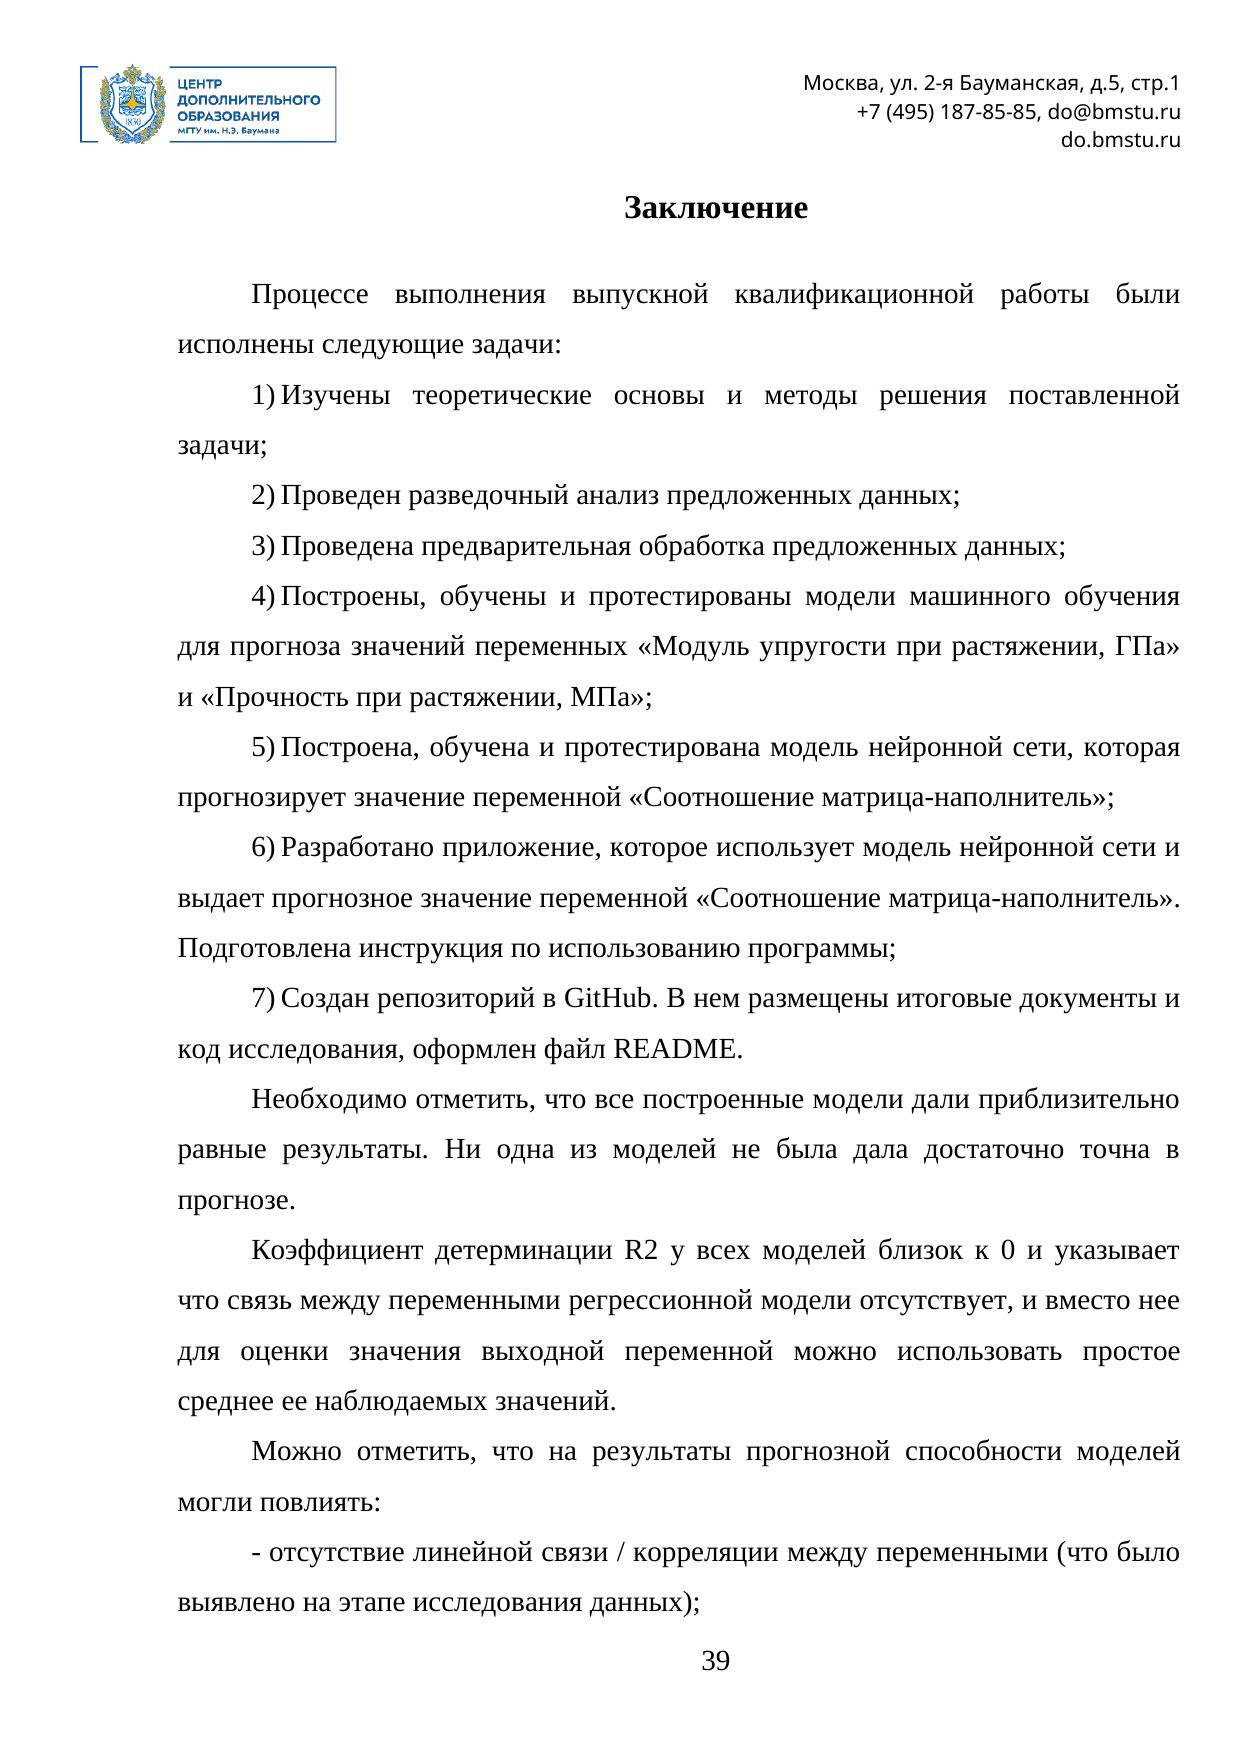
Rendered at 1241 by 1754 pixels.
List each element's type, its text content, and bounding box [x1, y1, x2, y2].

list Изучены теоретические основы и методы решения поставленной задачи; [177, 377, 1181, 461]
list Проведена предварительная обработка предложенных данных; [177, 528, 1181, 561]
text Необходимо отметить, что все построенные модели дали приблизительно равные результаты. Ни одна из моделей не была дала достаточно точна в прогнозе. [177, 1081, 1181, 1215]
text Процессе выполнения выпускной квалификационной работы были исполнены следующие задачи: [177, 276, 1181, 360]
text Коэффициент детерминации R2 у всех моделей близок к 0 и указывает что связь между переменными регрессионной модели отсутствует, и вместо нее для оценки значения выходной переменной можно использовать простое среднее ее наблюдаемых значений. [177, 1232, 1181, 1417]
text Можно отметить, что на результаты прогнозной способности моделей могли повлиять: [177, 1433, 1181, 1517]
text - отсутствие линейной связи / корреляции между переменными (что было выявлено на этапе исследования данных); [177, 1534, 1181, 1618]
list Построены, обучены и протестированы модели машинного обучения для прогноза значений переменных «Модуль упругости при растяжении, ГПа» и «Прочность при растяжении, МПа»; [177, 578, 1181, 712]
subtitle Заключение [177, 187, 1181, 226]
picture [80, 64, 337, 144]
list Создан репозиторий в GitHub. В нем размещены итоговые документы и код исследования, оформлен файл README. [177, 981, 1181, 1064]
list Разработано приложение, которое использует модель нейронной сети и выдает прогнозное значение переменной «Соотношение матрица-наполнитель». Подготовлена инструкция по использованию программы; [177, 829, 1181, 964]
list Проведен разведочный анализ предложенных данных; [177, 477, 1181, 511]
list Построена, обучена и протестирована модель нейронной сети, которая прогнозирует значение переменной «Соотношение матрица-наполнитель»; [177, 729, 1181, 813]
